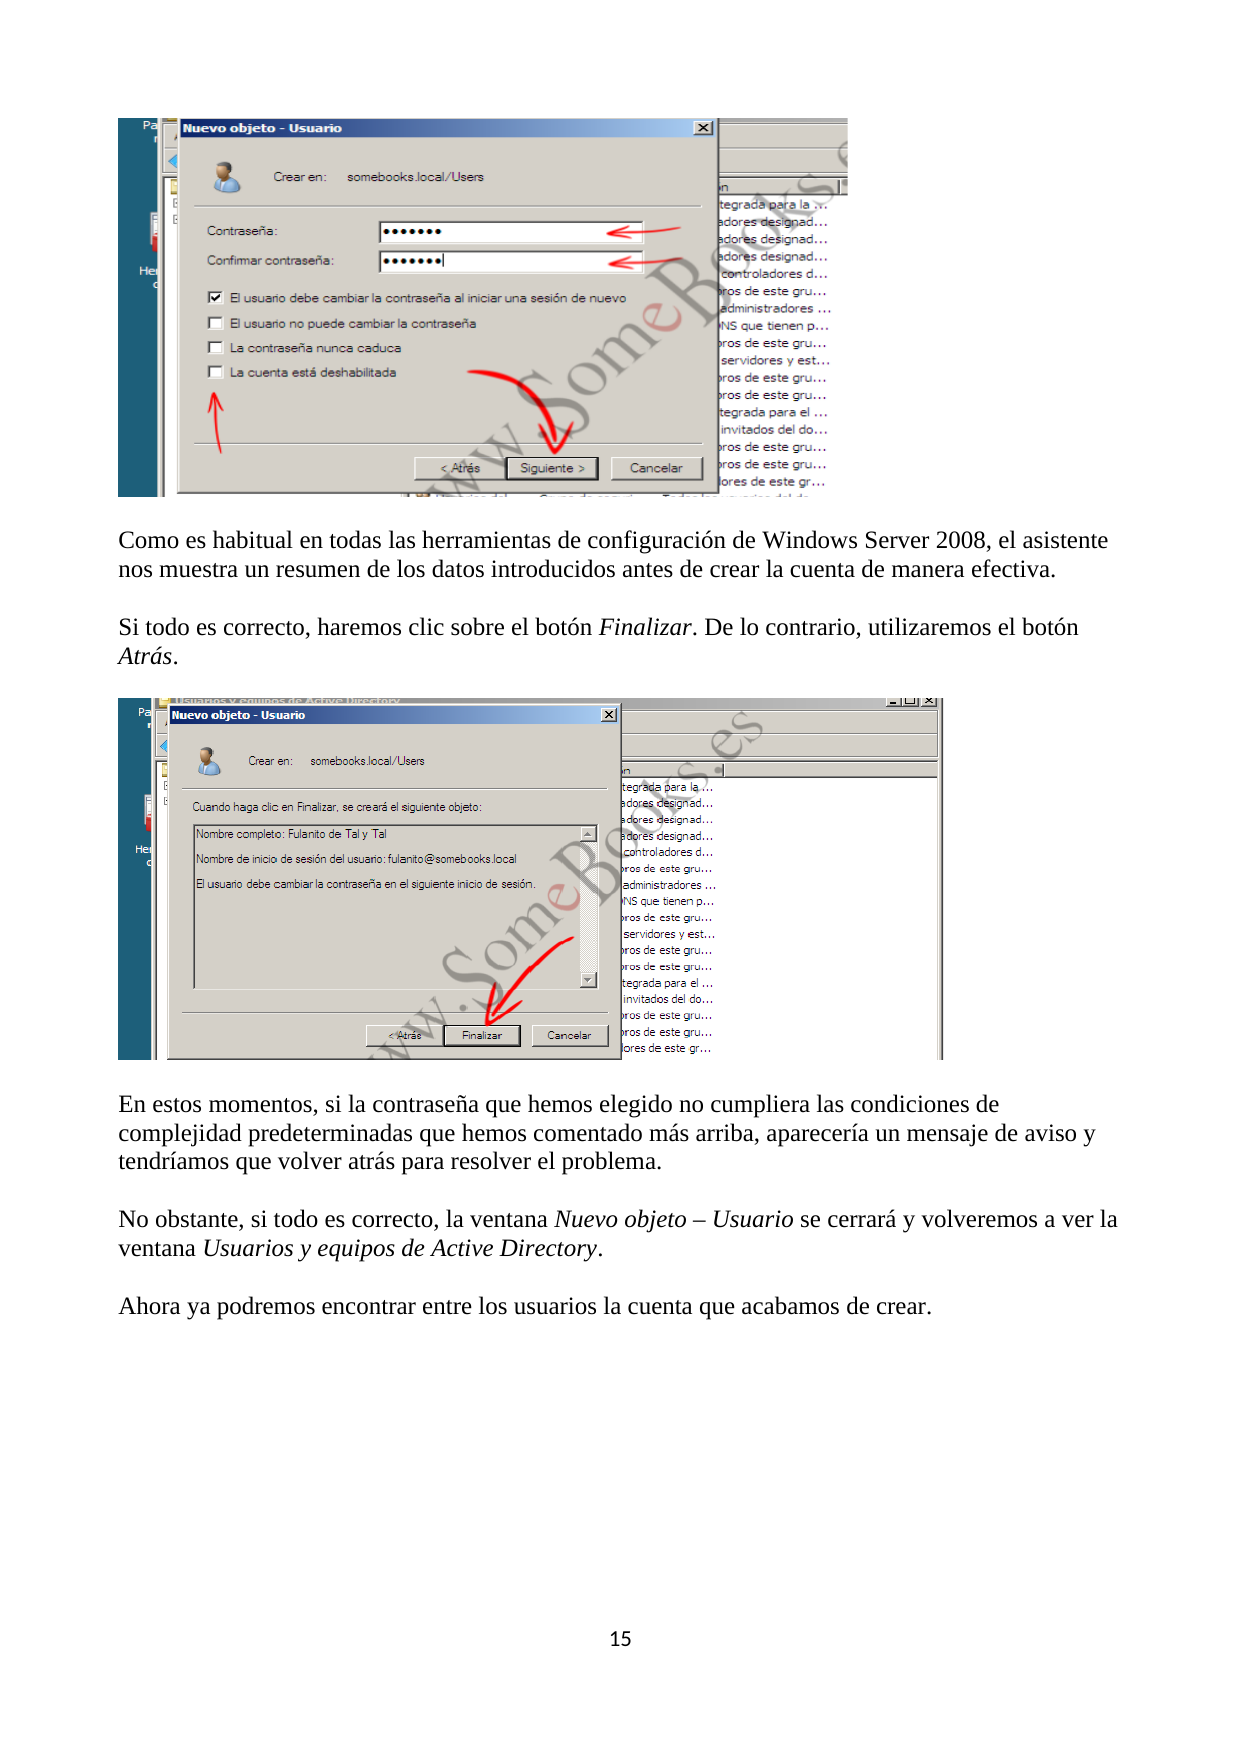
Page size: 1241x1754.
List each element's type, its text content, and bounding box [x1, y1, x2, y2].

text No obstante, si todo es correcto, la ventana Nuevo objeto – Usuario se cerrará y volveremos a ver la ventana Usuarios y equipos de Active Directory. [118, 1204, 1122, 1262]
text Si todo es correcto, haremos clic sobre el botón Finalizar. De lo contrario, utilizaremos el botón Atrás. [118, 612, 1122, 669]
picture [118, 118, 848, 497]
text En estos momentos, si la contraseña que hemos elegido no cumpliera las condiciones de complejidad predeterminadas que hemos comentado más arriba, aparecería un mensaje de aviso y tendríamos que volver atrás para resolver el problema. [118, 1089, 1122, 1175]
text Ahora ya podremos encontrar entre los usuarios la cuenta que acabamos de crear. [118, 1291, 1122, 1320]
picture [118, 698, 944, 1060]
text Como es habitual en todas las herramientas de configuración de Windows Server 2008, el asistente nos muestra un resumen de los datos introducidos antes de crear la cuenta de manera efectiva. [118, 525, 1122, 583]
